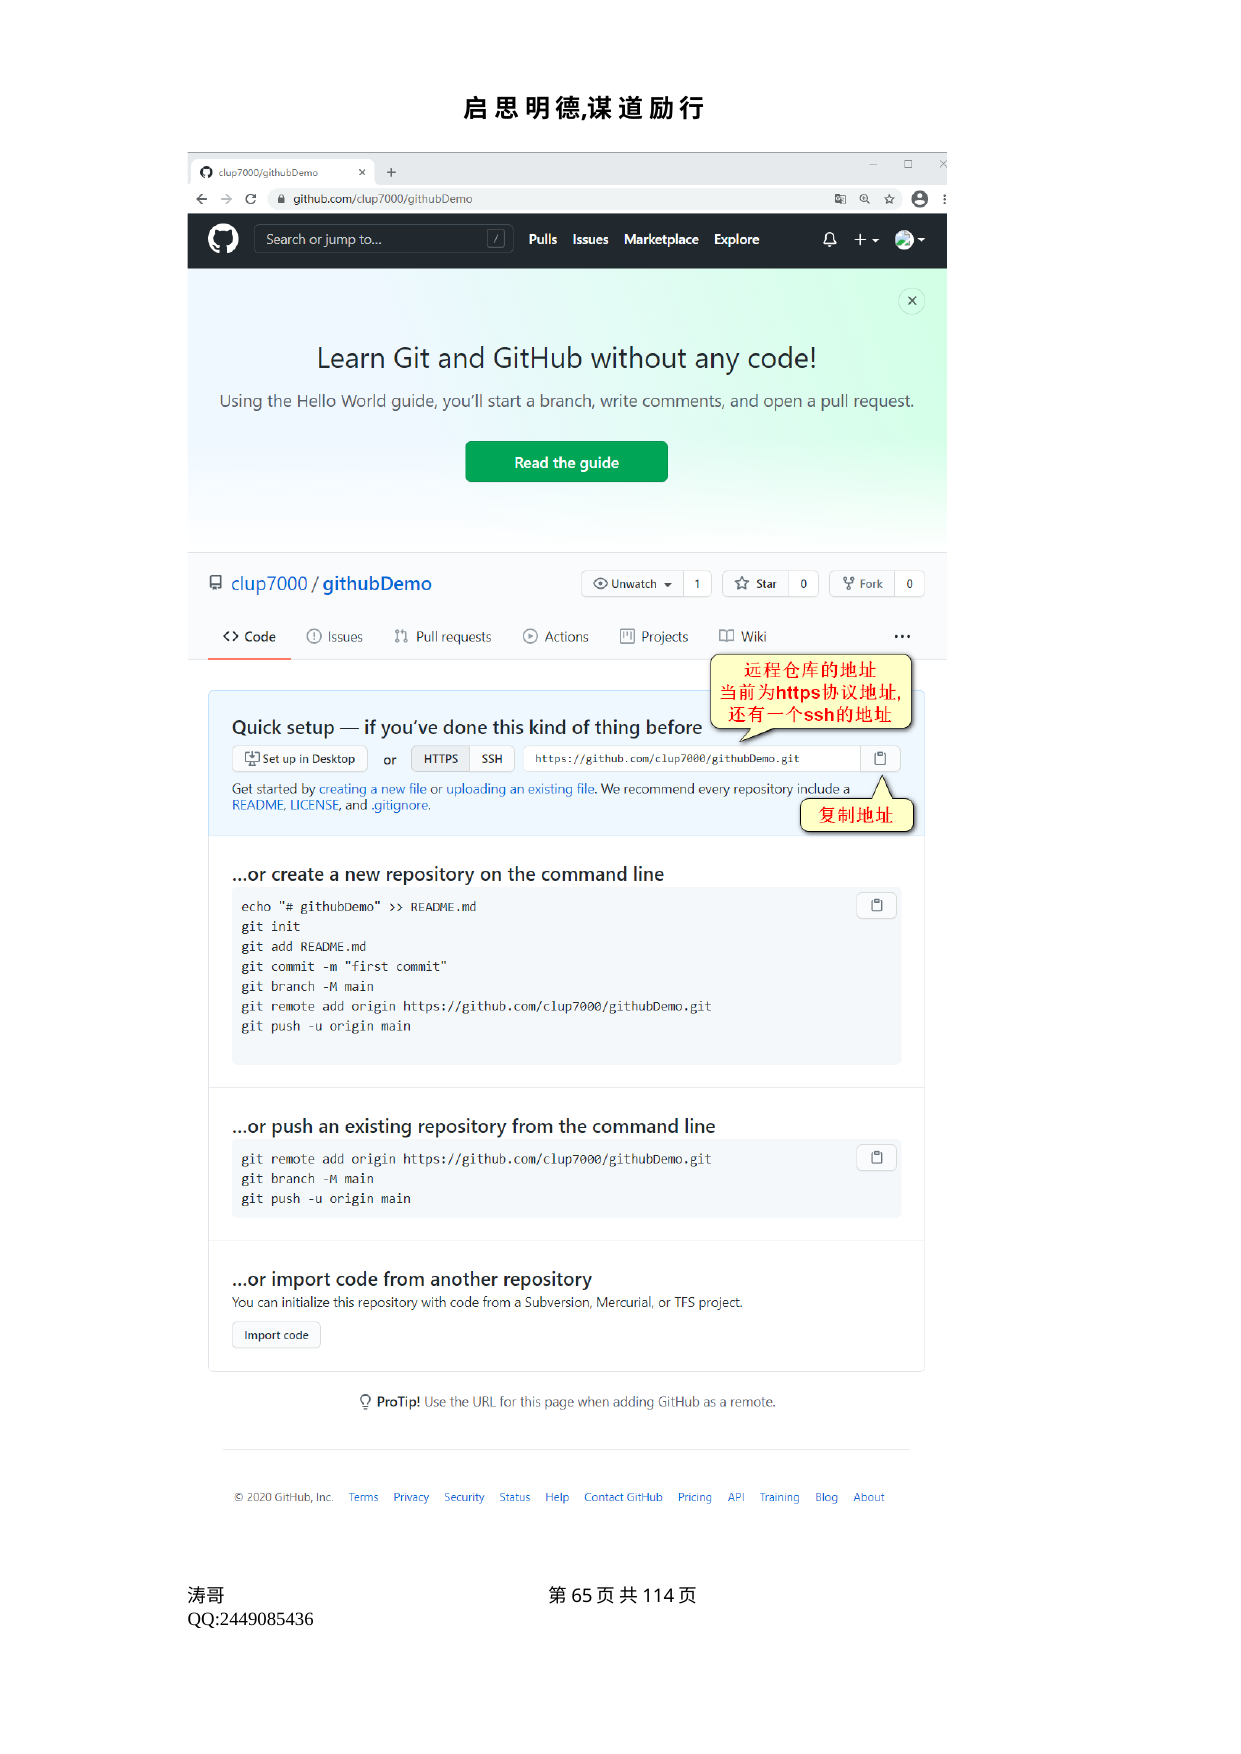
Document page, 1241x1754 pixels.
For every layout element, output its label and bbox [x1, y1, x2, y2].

picture [187, 152, 947, 1513]
